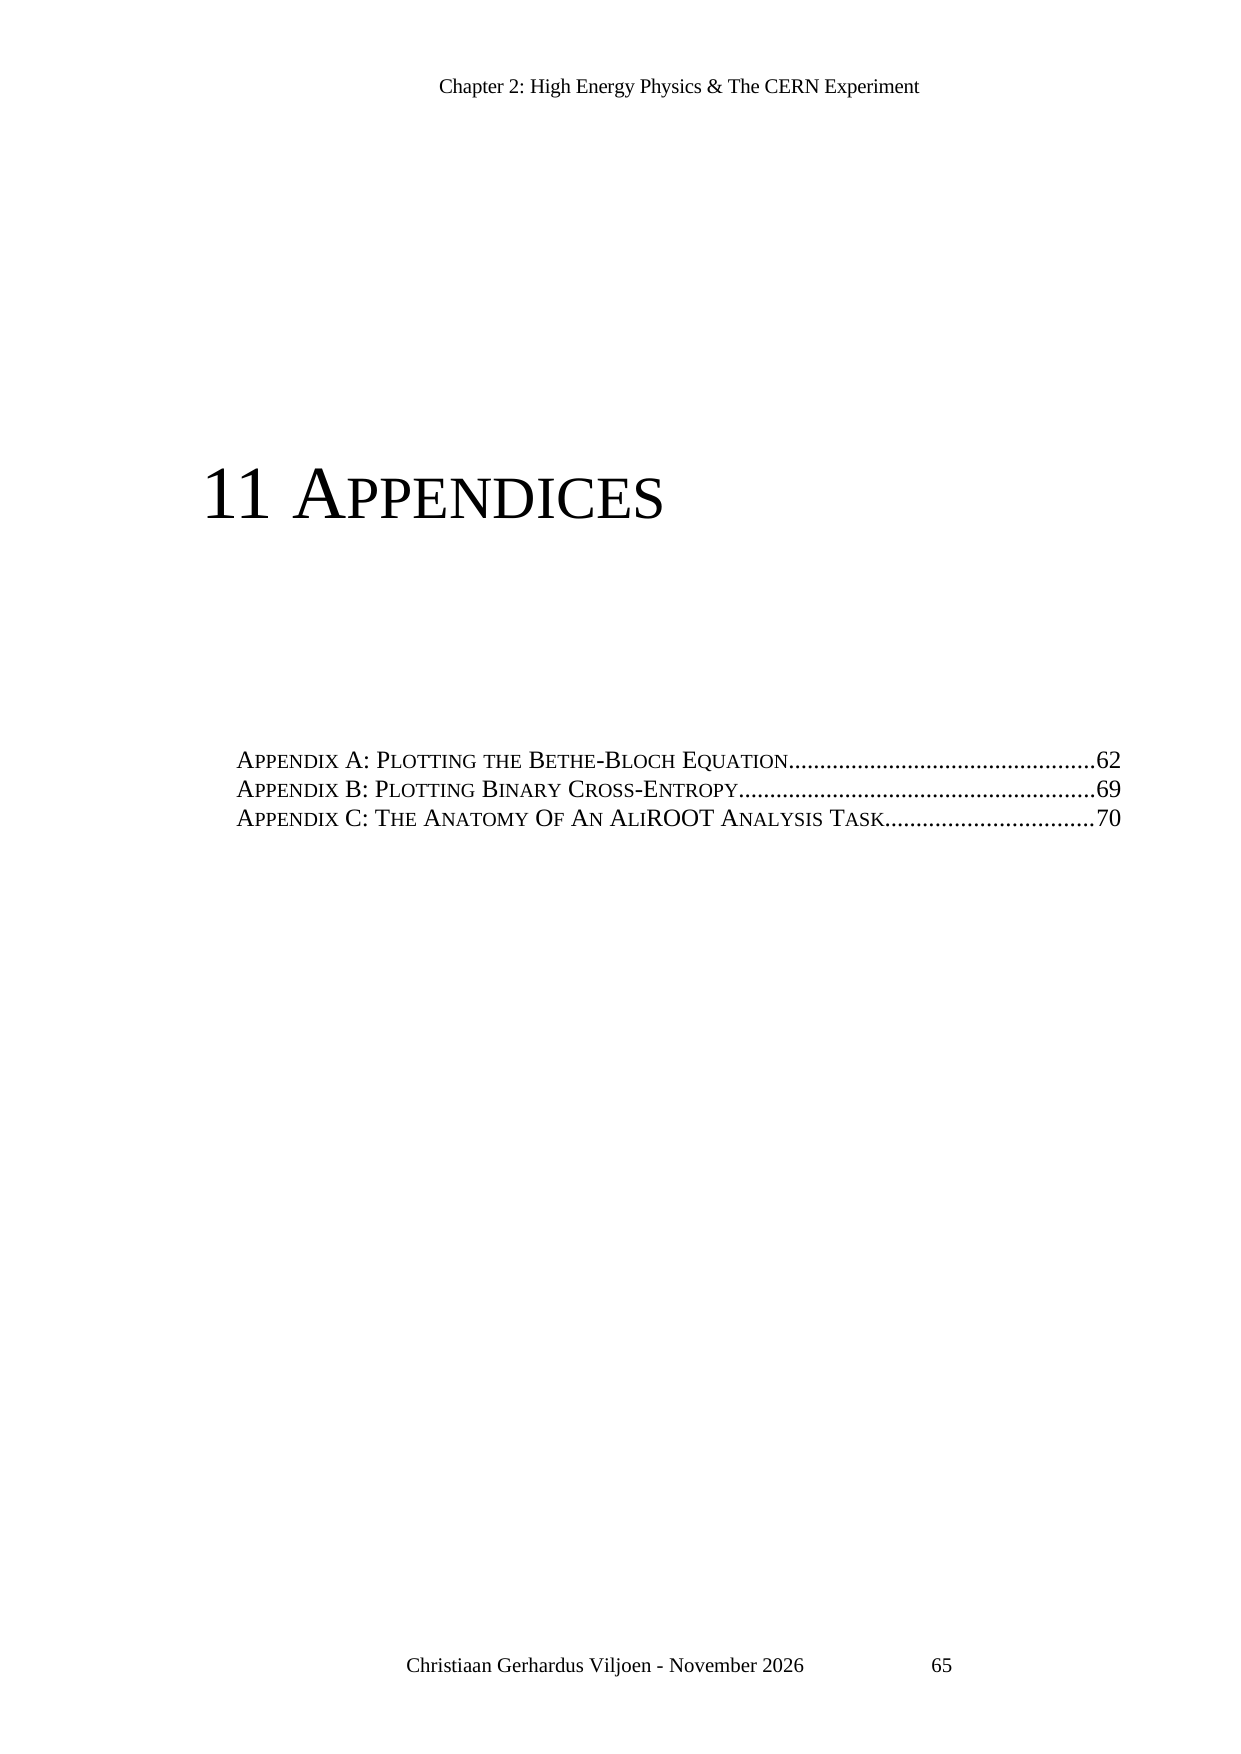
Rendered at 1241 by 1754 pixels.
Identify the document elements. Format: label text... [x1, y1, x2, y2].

subtitle Appendices [201, 448, 1122, 534]
text Appendix B: Plotting Binary Cross-Entropy 69 [236, 774, 1122, 803]
text Appendix C: The Anatomy Of An AliROOT Analysis Task 70 [236, 803, 1122, 832]
text Appendix A: Plotting the Bethe-Bloch Equation 62 [236, 745, 1122, 774]
